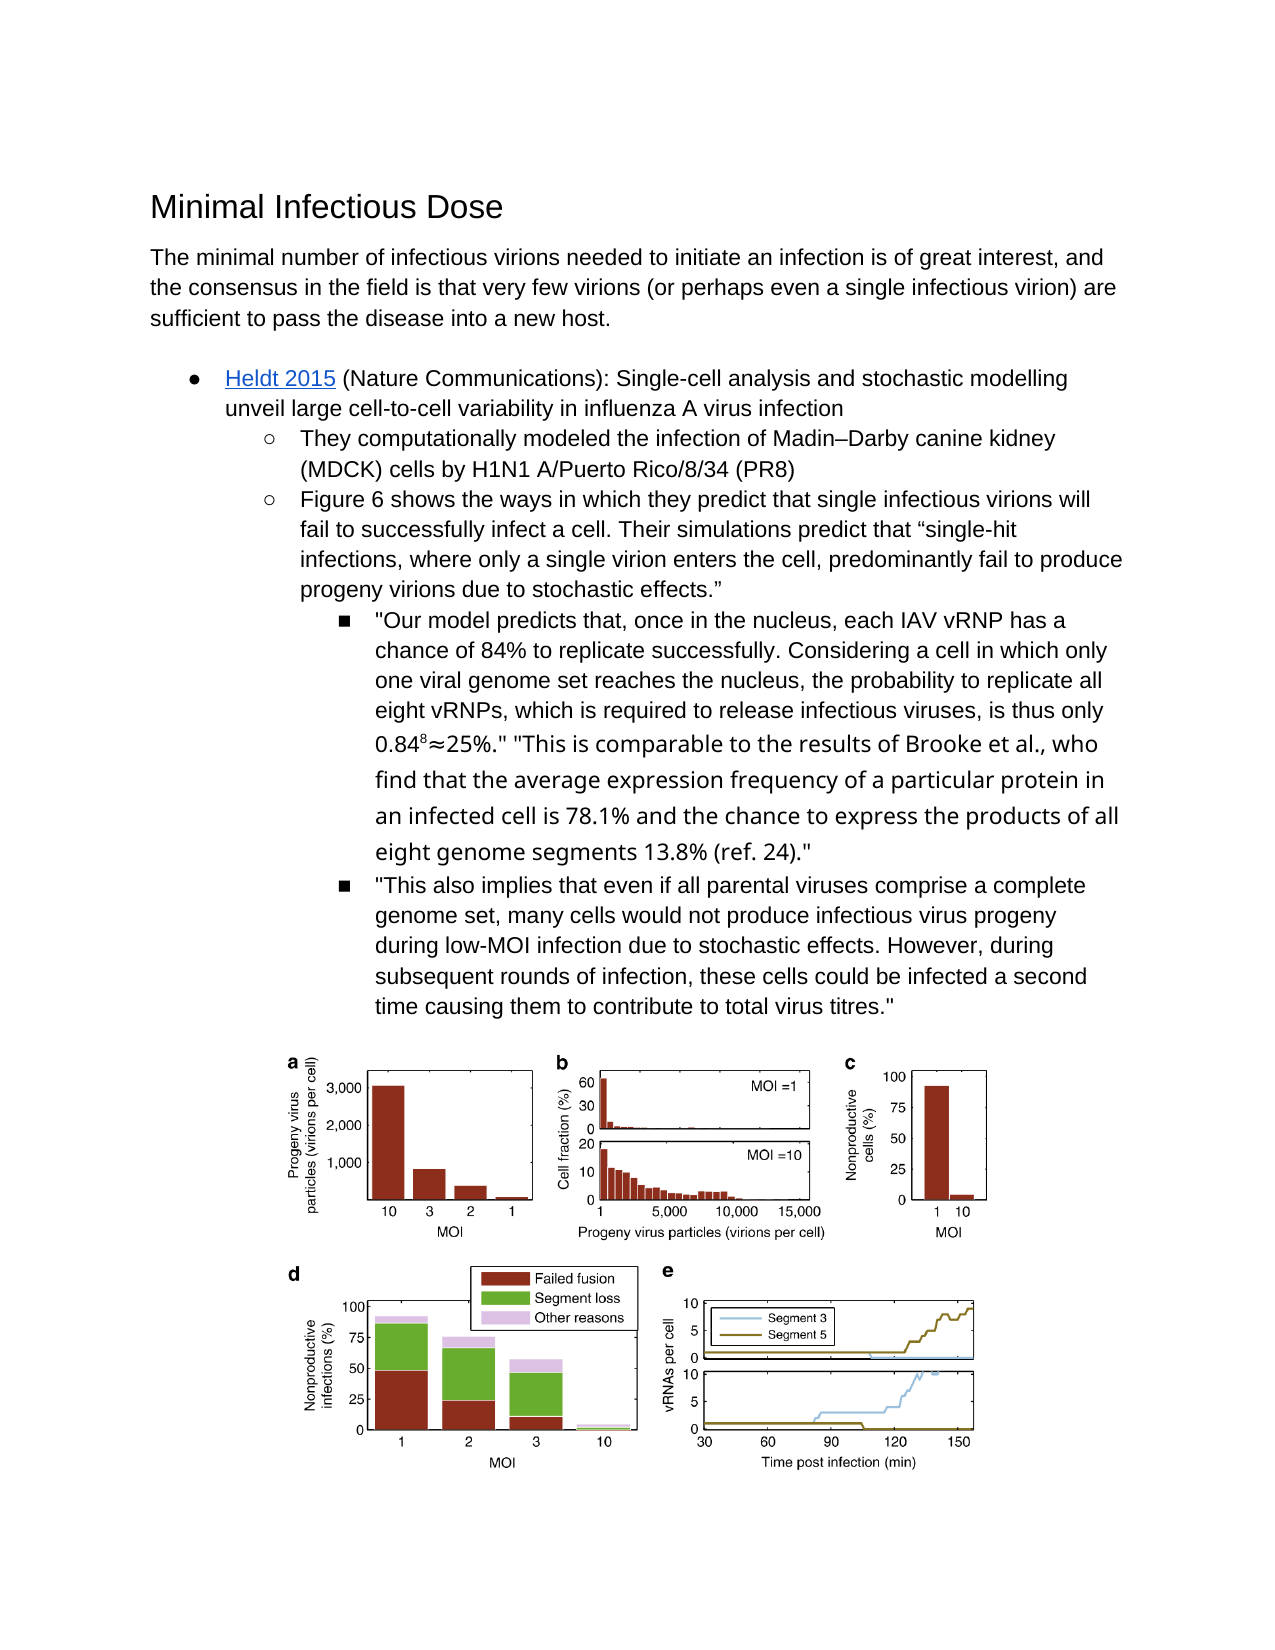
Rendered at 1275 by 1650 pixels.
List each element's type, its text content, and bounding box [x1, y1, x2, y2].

list Figure 6 shows the ways in which they predict that single infectious virions will fail to successfully infect a cell. Their simulations predict that “single-hit infections, where only a single virion enters the cell, predominantly fail to produce progeny virions due to stochastic effects.” [262, 486, 1125, 603]
list Heldt 2015 (Nature Communications): Single-cell analysis and stochastic modelling unveil large cell-to-cell variability in influenza A virus infection [187, 365, 1125, 422]
list "Our model predicts that, once in the nucleus, each IAV vRNP has a chance of 84% to replicate successfully. Considering a cell in which only one viral genome set reaches the nucleus, the probability to replicate all eight vRNPs, which is required to release infectious viruses, is thus only 0.848≈25%." "This is comparable to the results of Brooke et al., who find that the average expression frequency of a particular protein in an infected cell is 78.1% and the chance to express the products of all eight genome segments 13.8% (ref. 24)." [337, 607, 1125, 867]
list "This also implies that even if all parental viruses comprise a complete genome set, many cells would not produce infectious virus progeny during low-MOI infection due to stochastic effects. However, during subsequent rounds of infection, these cells could be infected a second time causing them to contribute to total virus titres." [337, 872, 1125, 1019]
text The minimal number of infectious virions needed to initiate an infection is of great interest, and the consensus in the field is that very few virions (or perhaps even a single infectious virion) are sufficient to pass the disease into a new host. [150, 244, 1125, 331]
picture [285, 1053, 990, 1471]
subtitle Minimal Infectious Dose [150, 187, 1125, 226]
list They computationally modeled the infection of Madin–Darby canine kidney (MDCK) cells by H1N1 A/Puerto Rico/8/34 (PR8) [262, 425, 1125, 482]
